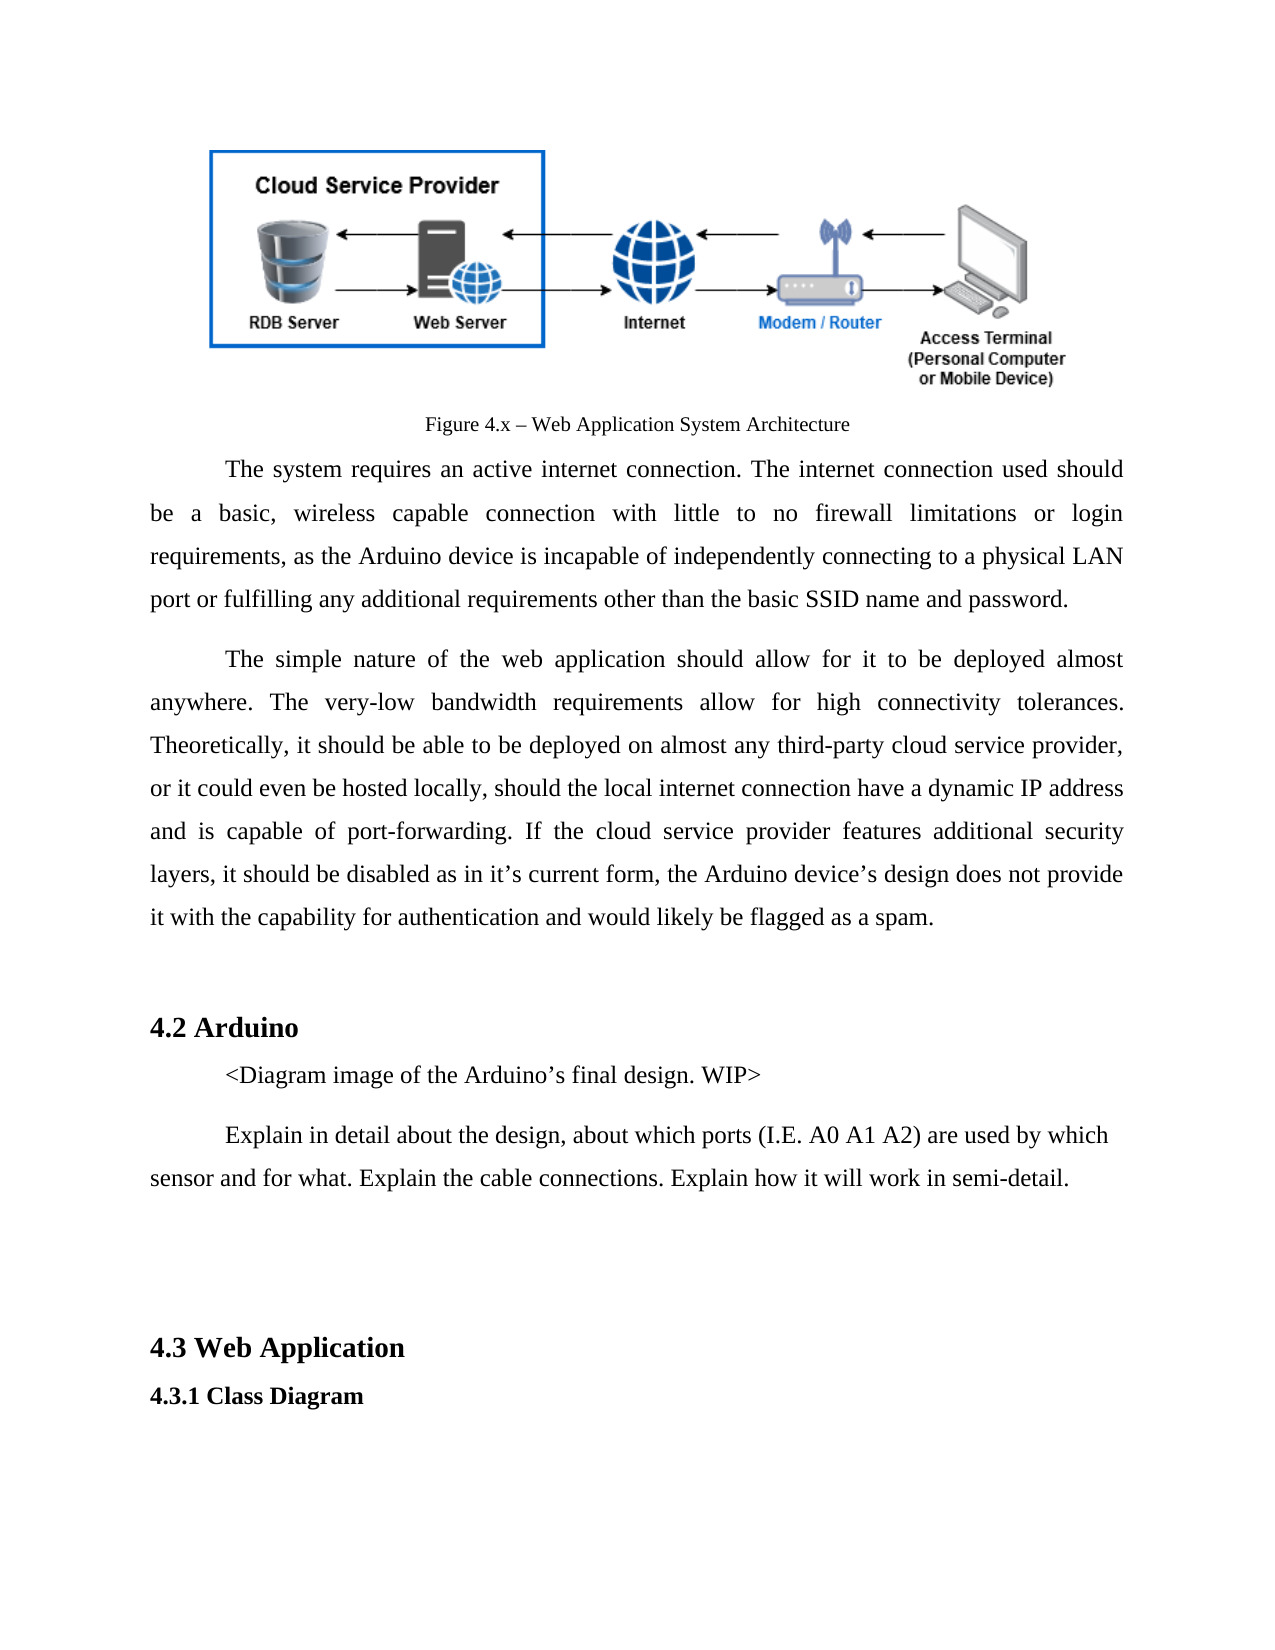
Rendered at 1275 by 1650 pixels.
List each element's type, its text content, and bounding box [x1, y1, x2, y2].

subtitle 4.3.1 Class Diagram [150, 1381, 1125, 1409]
text <Diagram image of the Arduino’s final design. WIP> [150, 1060, 1125, 1089]
text The simple nature of the web application should allow for it to be deployed almost anywhere. The very-low bandwidth requirements allow for high connectivity tolerances. Theoretically, it should be able to be deployed on almost any third-party cloud service provider, or it could even be hosted locally, should the local internet connection have a dynamic IP address and is capable of port-forwarding. If the cloud service provider features additional security layers, it should be disabled as in it’s current form, the Arduino device’s design does not provide it with the capability for authentication and would likely be flagged as a spam. [150, 644, 1125, 931]
text The system requires an active internet connection. The internet connection used should be a basic, wireless capable connection with little to no firewall limitations or login requirements, as the Arduino device is incapable of independently connecting to a physical LAN port or fulfilling any additional requirements other than the basic SSID name and password. [150, 454, 1125, 613]
subtitle 4.3 Web Application [150, 1331, 1125, 1364]
text Explain in detail about the design, about which ports (I.E. A0 A1 A2) are used by which sensor and for what. Explain the cable connections. Explain how it will work in semi-detail. [150, 1120, 1125, 1192]
subtitle 4.2 Arduino [150, 1010, 1125, 1043]
picture [209, 150, 1066, 410]
